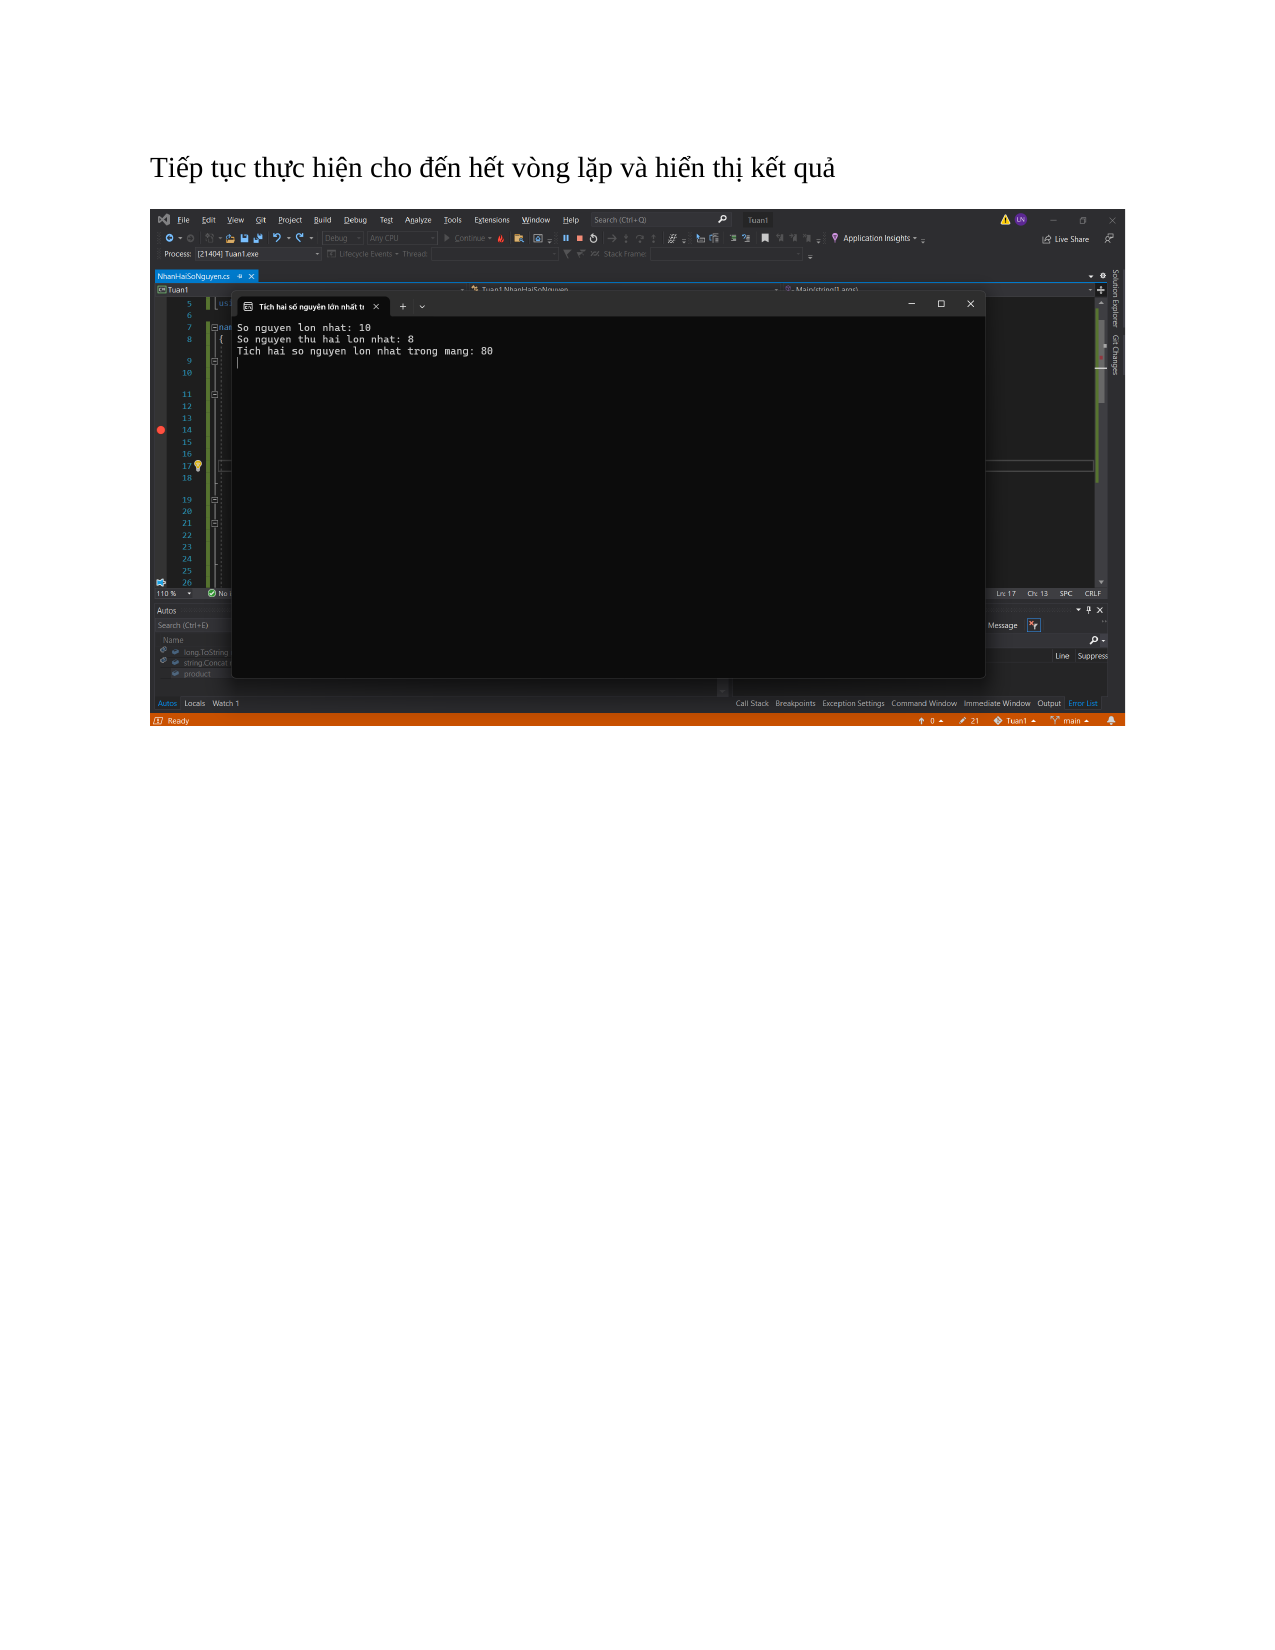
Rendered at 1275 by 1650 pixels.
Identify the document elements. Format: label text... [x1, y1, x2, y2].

text Tiếp tục thực hiện cho đến hết vòng lặp và hiển thị kết quả [150, 150, 1125, 183]
picture [150, 209, 1125, 726]
